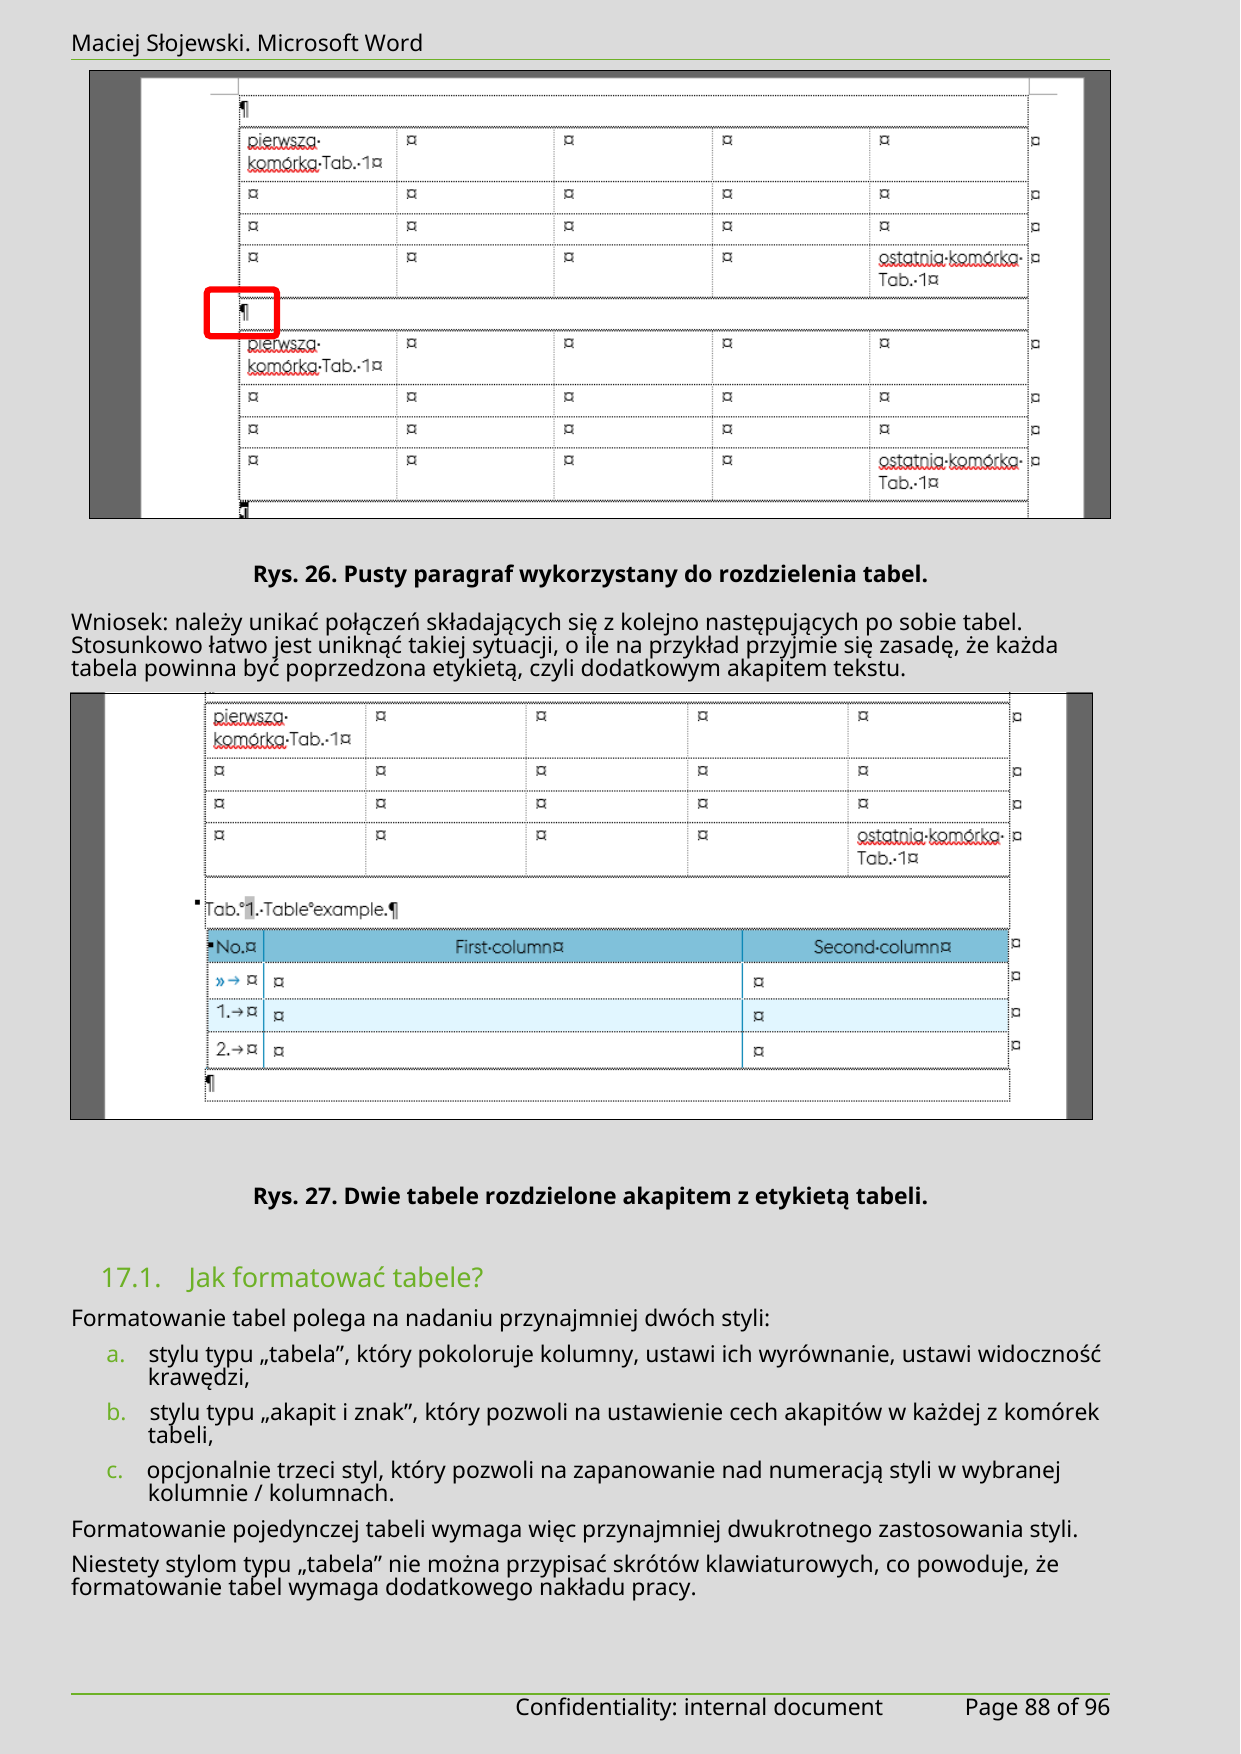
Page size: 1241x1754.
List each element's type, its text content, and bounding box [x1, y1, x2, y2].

text Wniosek: należy unikać połączeń składających się z kolejno następujących po sobie tabel. Stosunkowo łatwo jest uniknąć takiej sytuacji, o ile na przykład przyjmie się zasadę, że każda tabela powinna być poprzedzona etykietą, czyli dodatkowym akapitem tekstu. [71, 612, 1110, 681]
list stylu typu „akapit i znak”, który pozwoli na ustawienie cech akapitów w każdej z komórek tabeli, [106, 1402, 1110, 1448]
text Rys. 26. Pusty paragraf wykorzystany do rozdzielenia tabel. [71, 564, 1110, 587]
text Rys. 27. Dwie tabele rozdzielone akapitem z etykietą tabeli. [71, 1186, 1110, 1209]
picture [90, 71, 1110, 518]
list opcjonalnie trzeci styl, który pozwoli na zapanowanie nad numeracją styli w wybranej kolumnie / kolumnach. [106, 1460, 1110, 1506]
picture [71, 694, 1092, 1119]
text Formatowanie pojedynczej tabeli wymaga więc przynajmniej dwukrotnego zastosowania styli. [71, 1519, 1110, 1542]
subtitle Jak formatować tabele? [100, 1259, 1110, 1296]
text Niestety stylom typu „tabela” nie można przypisać skrótów klawiaturowych, co powoduje, że formatowanie tabel wymaga dodatkowego nakładu pracy. [71, 1554, 1110, 1600]
text Formatowanie tabel polega na nadaniu przynajmniej dwóch styli: [71, 1308, 1110, 1331]
list stylu typu „tabela”, który pokoloruje kolumny, ustawi ich wyrównanie, ustawi widoczność krawędzi, [106, 1344, 1110, 1389]
